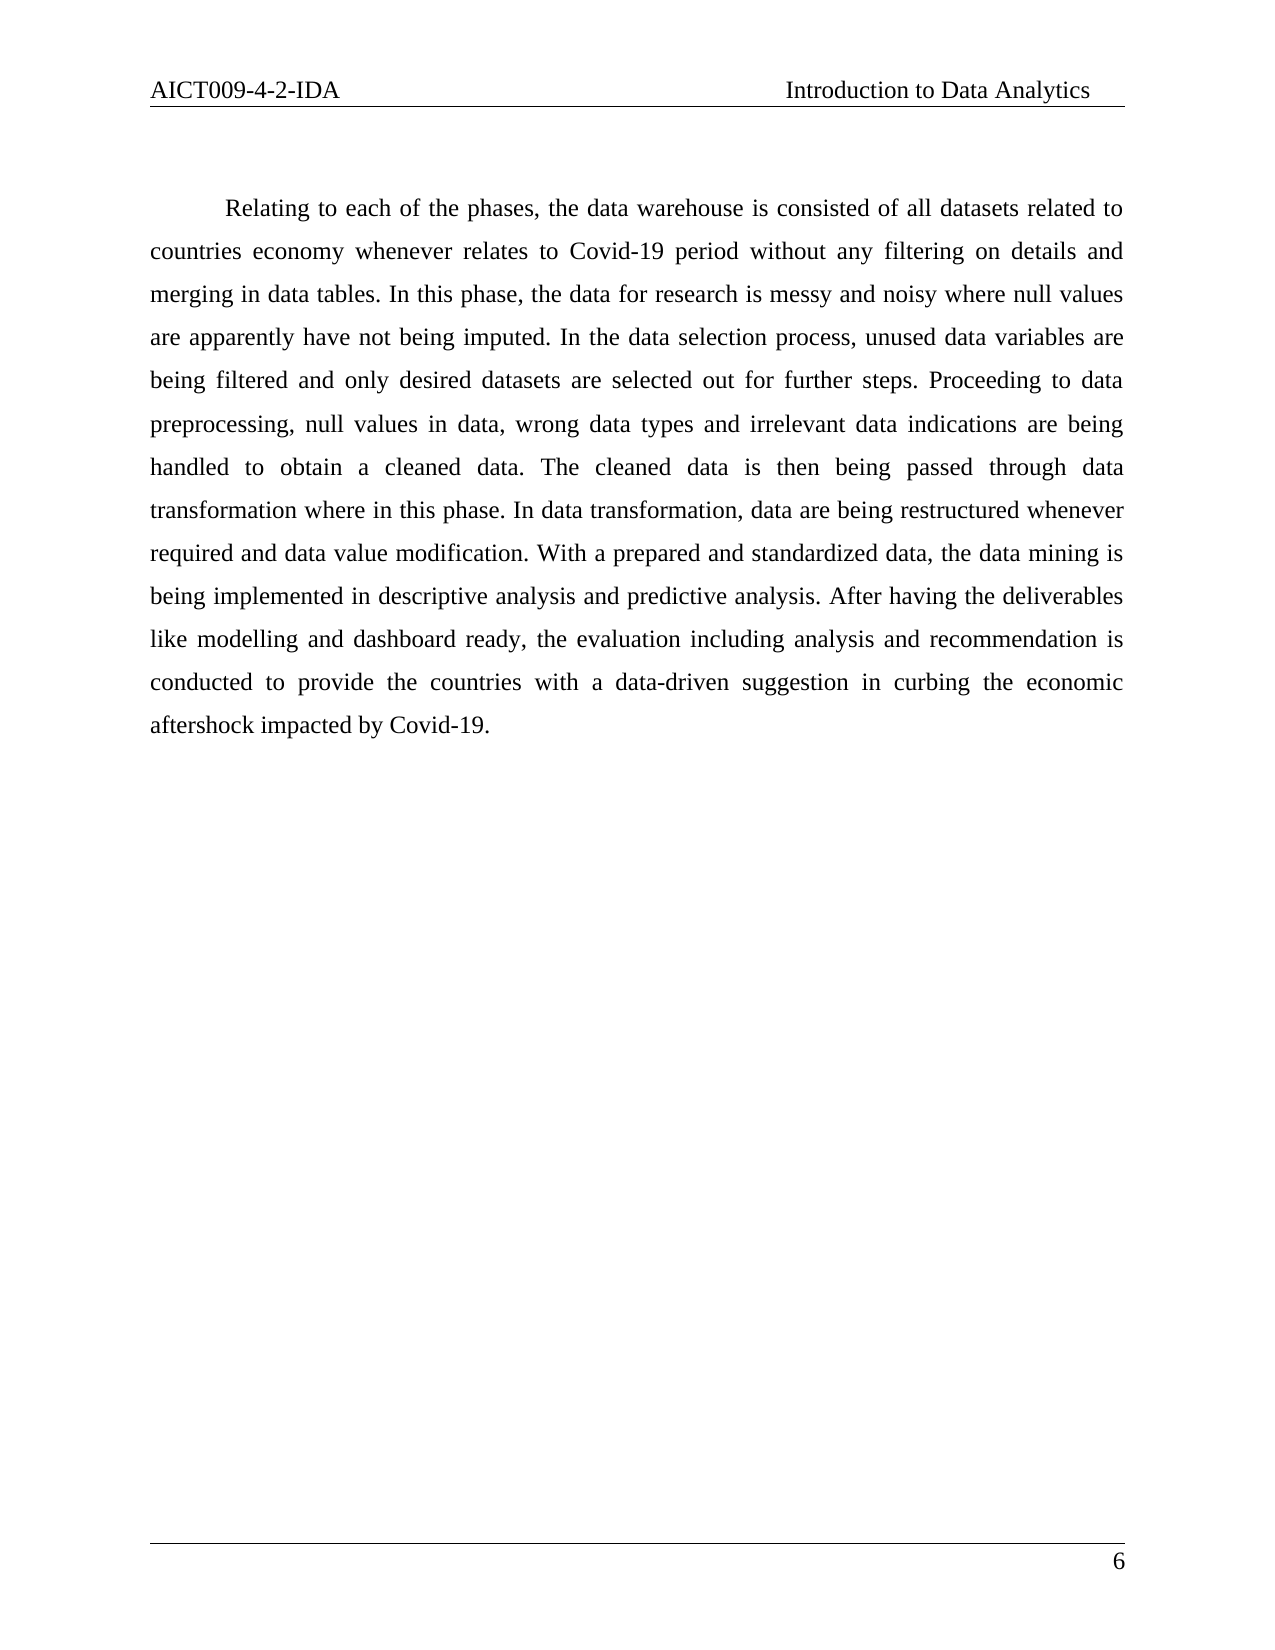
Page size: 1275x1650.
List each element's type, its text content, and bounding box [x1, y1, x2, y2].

text Relating to each of the phases, the data warehouse is consisted of all datasets related to countries economy whenever relates to Covid-19 period without any filtering on details and merging in data tables. In this phase, the data for research is messy and noisy where null values are apparently have not being imputed. In the data selection process, unused data variables are being filtered and only desired datasets are selected out for further steps. Proceeding to data preprocessing, null values in data, wrong data types and irrelevant data indications are being handled to obtain a cleaned data. The cleaned data is then being passed through data transformation where in this phase. In data transformation, data are being restructured whenever required and data value modification. With a prepared and standardized data, the data mining is being implemented in descriptive analysis and predictive analysis. After having the deliverables like modelling and dashboard ready, the evaluation including analysis and recommendation is conducted to provide the countries with a data-driven suggestion in curbing the economic aftershock impacted by Covid-19. [150, 193, 1125, 739]
